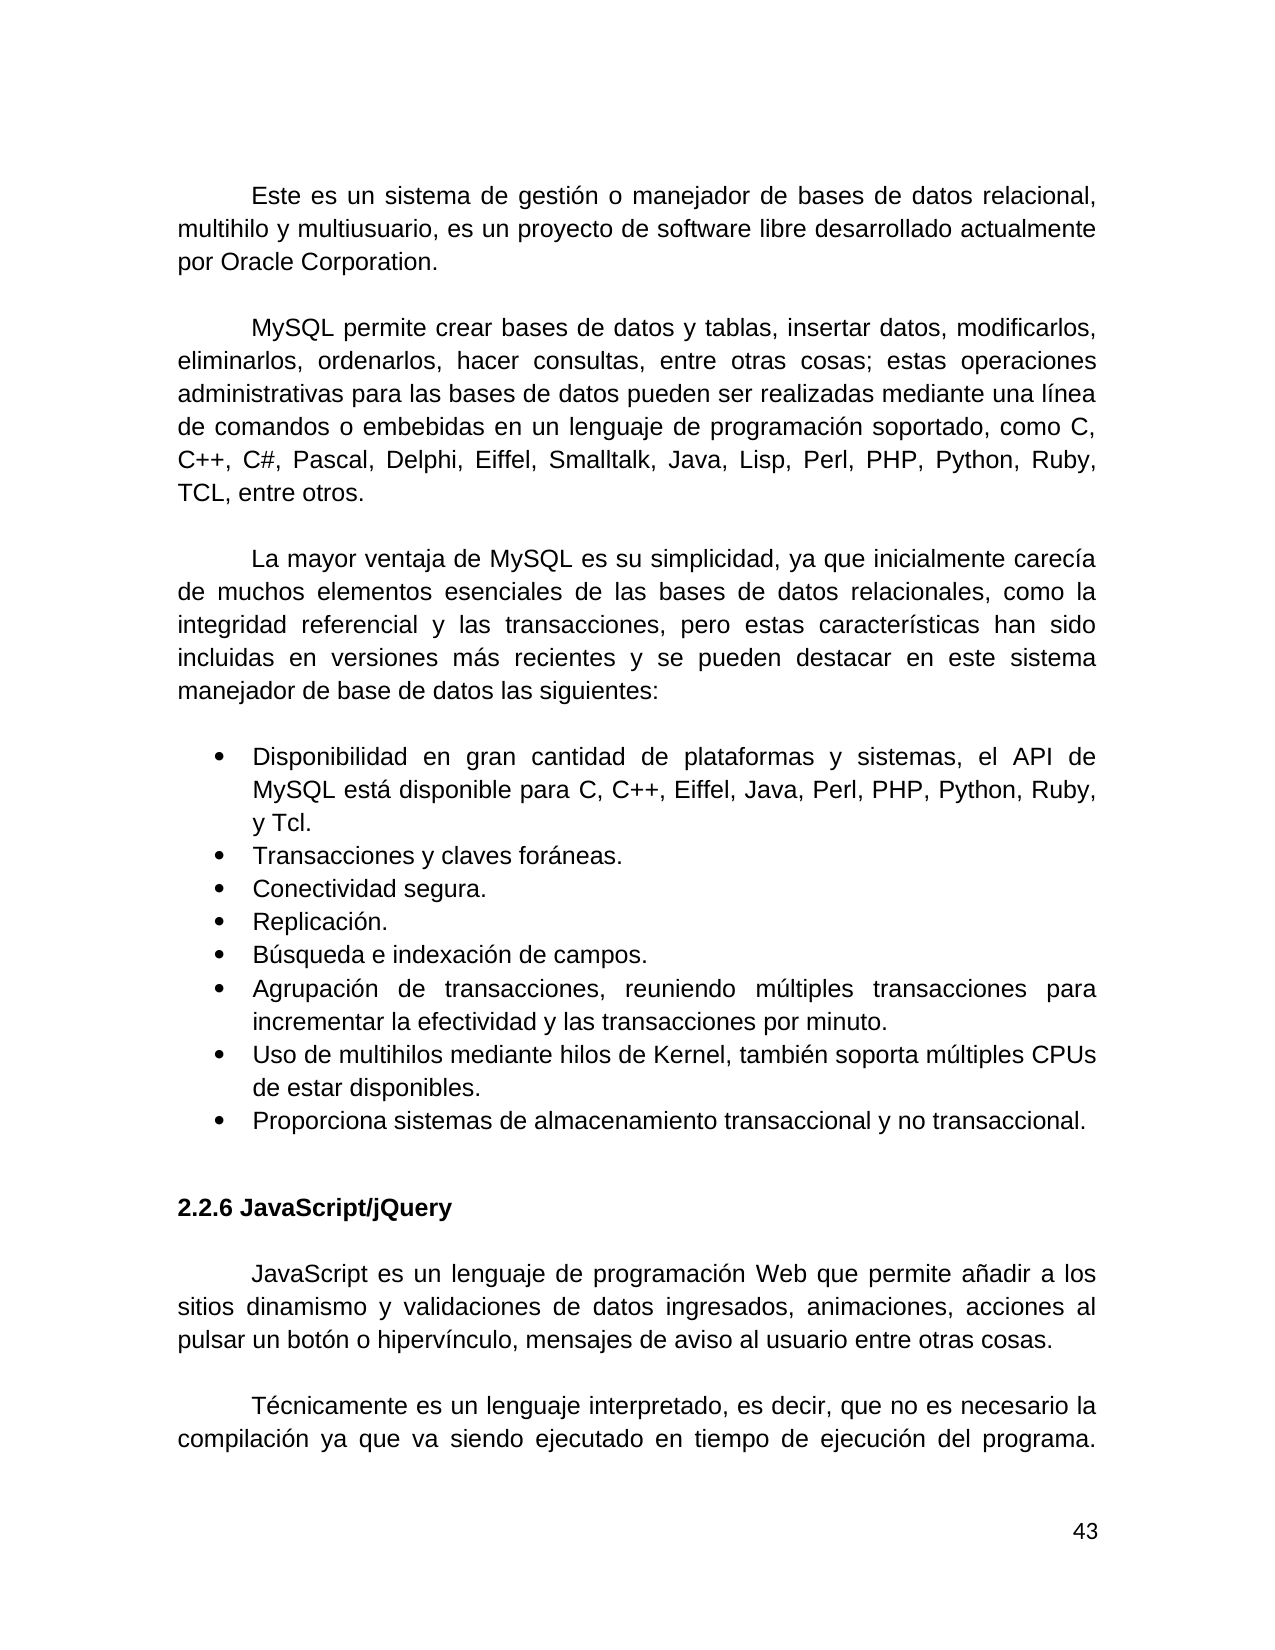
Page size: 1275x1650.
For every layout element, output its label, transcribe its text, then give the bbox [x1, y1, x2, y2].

list Disponibilidad en gran cantidad de plataformas y sistemas, el API de MySQL está disponible para C, C++, Eiffel, Java, Perl, PHP, Python, Ruby, y Tcl. [215, 742, 1098, 837]
list JavaScript es un lenguaje de programación Web que permite añadir a los sitios dinamismo y validaciones de datos ingresados, animaciones, acciones al pulsar un botón o hipervínculo, mensajes de aviso al usuario entre otras cosas. [177, 1259, 1098, 1354]
list Conectividad segura. [215, 874, 1098, 903]
list Replicación. [215, 907, 1098, 936]
list Proporciona sistemas de almacenamiento transaccional y no transaccional. [215, 1106, 1098, 1135]
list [177, 1391, 1098, 1453]
subtitle 2.2.6 JavaScript/jQuery [177, 1193, 1098, 1222]
list Este es un sistema de gestión o manejador de bases de datos relacional, multihilo y multiusuario, es un proyecto de software libre desarrollado actualmente por Oracle Corporation. [177, 181, 1098, 275]
list Uso de multihilos mediante hilos de Kernel, también soporta múltiples CPUs de estar disponibles. [215, 1040, 1098, 1102]
list MySQL permite crear bases de datos y tablas, insertar datos, modificarlos, eliminarlos, ordenarlos, hacer consultas, entre otras cosas; estas operaciones administrativas para las bases de datos pueden ser realizadas mediante una línea de comandos o embebidas en un lenguaje de programación soportado, como C, C++, C#, Pascal, Delphi, Eiffel, Smalltalk, Java, Lisp, Perl, PHP, Python, Ruby, TCL, entre otros. [177, 313, 1098, 507]
list Agrupación de transacciones, reuniendo múltiples transacciones para incrementar la efectividad y las transacciones por minuto. [215, 974, 1098, 1036]
list Transacciones y claves foráneas. [215, 841, 1098, 870]
list Búsqueda e indexación de campos. [215, 941, 1098, 969]
list La mayor ventaja de MySQL es su simplicidad, ya que inicialmente carecía de muchos elementos esenciales de las bases de datos relacionales, como la integridad referencial y las transacciones, pero estas características han sido incluidas en versiones más recientes y se pueden destacar en este sistema manejador de base de datos las siguientes: [177, 544, 1098, 705]
